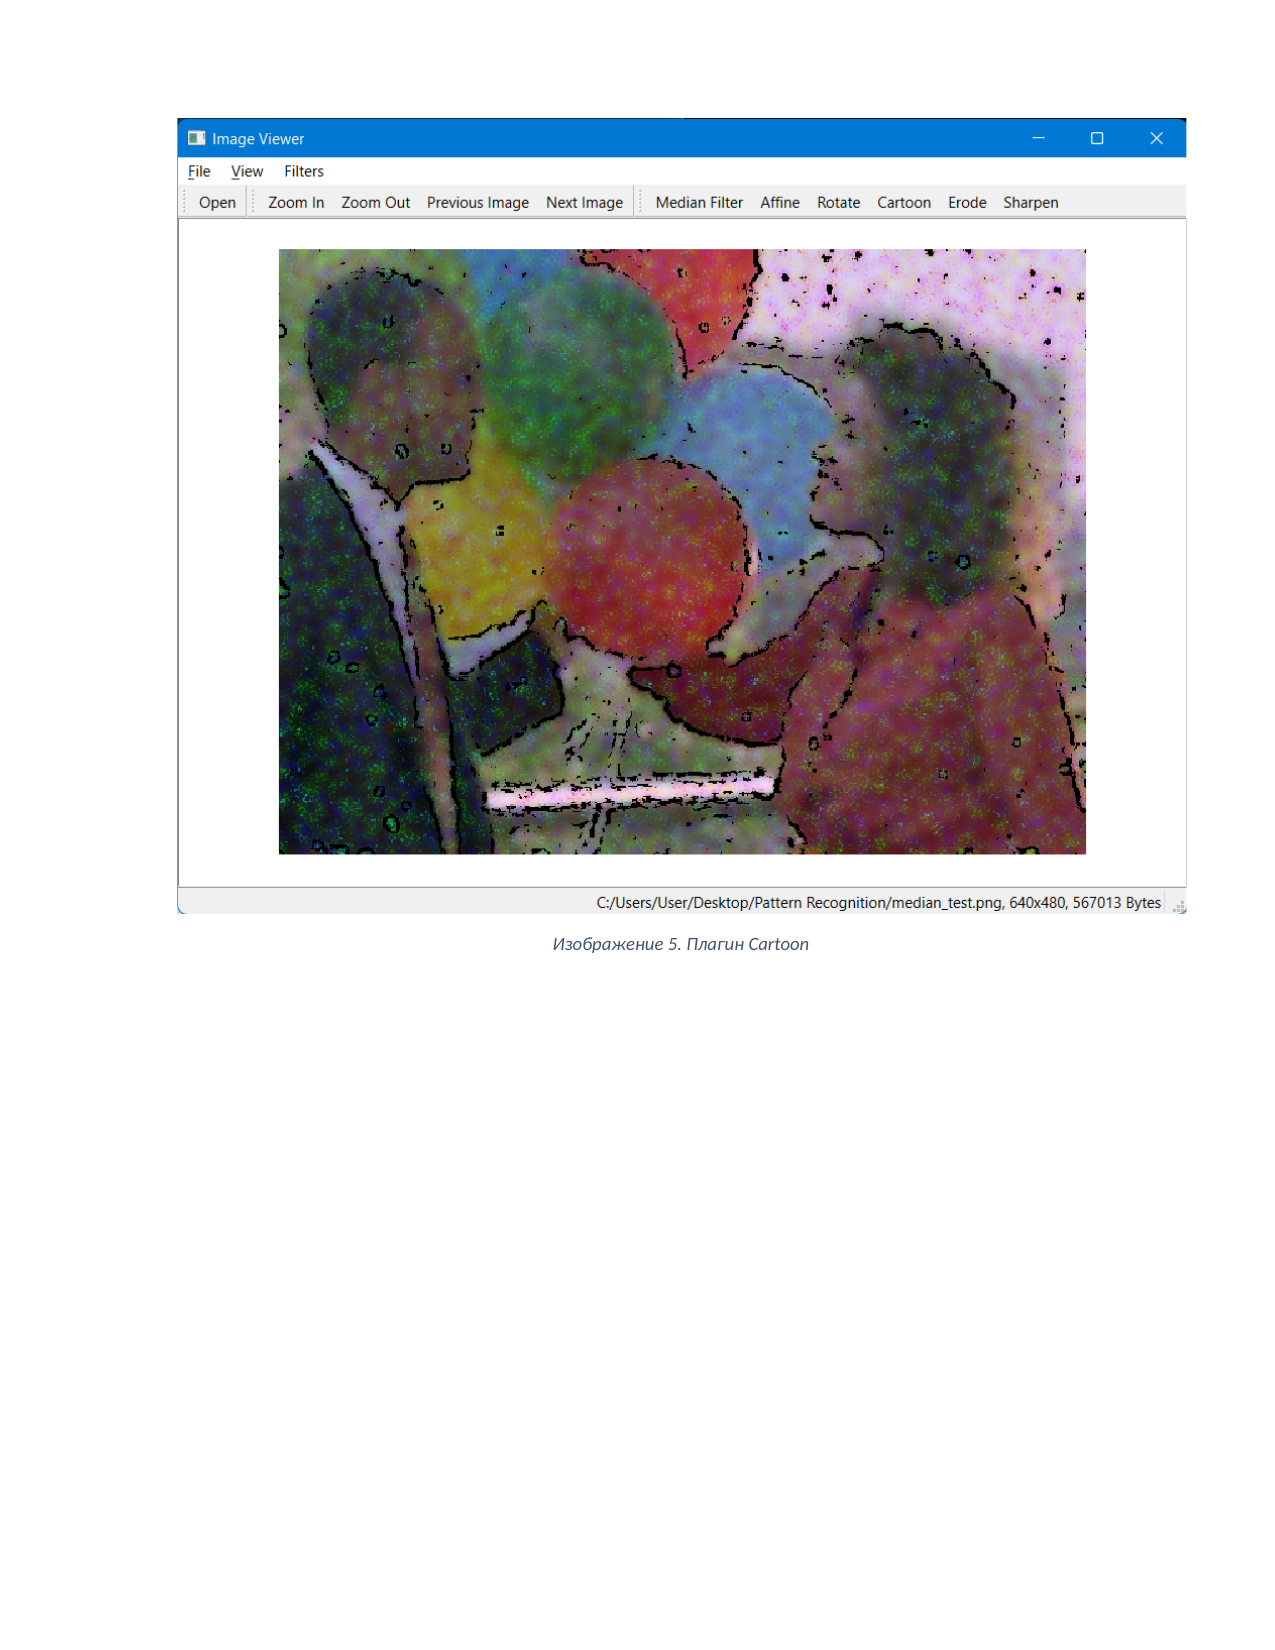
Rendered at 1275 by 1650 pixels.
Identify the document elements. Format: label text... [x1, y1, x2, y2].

picture [177, 118, 1187, 914]
text Изображение 5. Плагин Cartoon [177, 932, 1186, 955]
